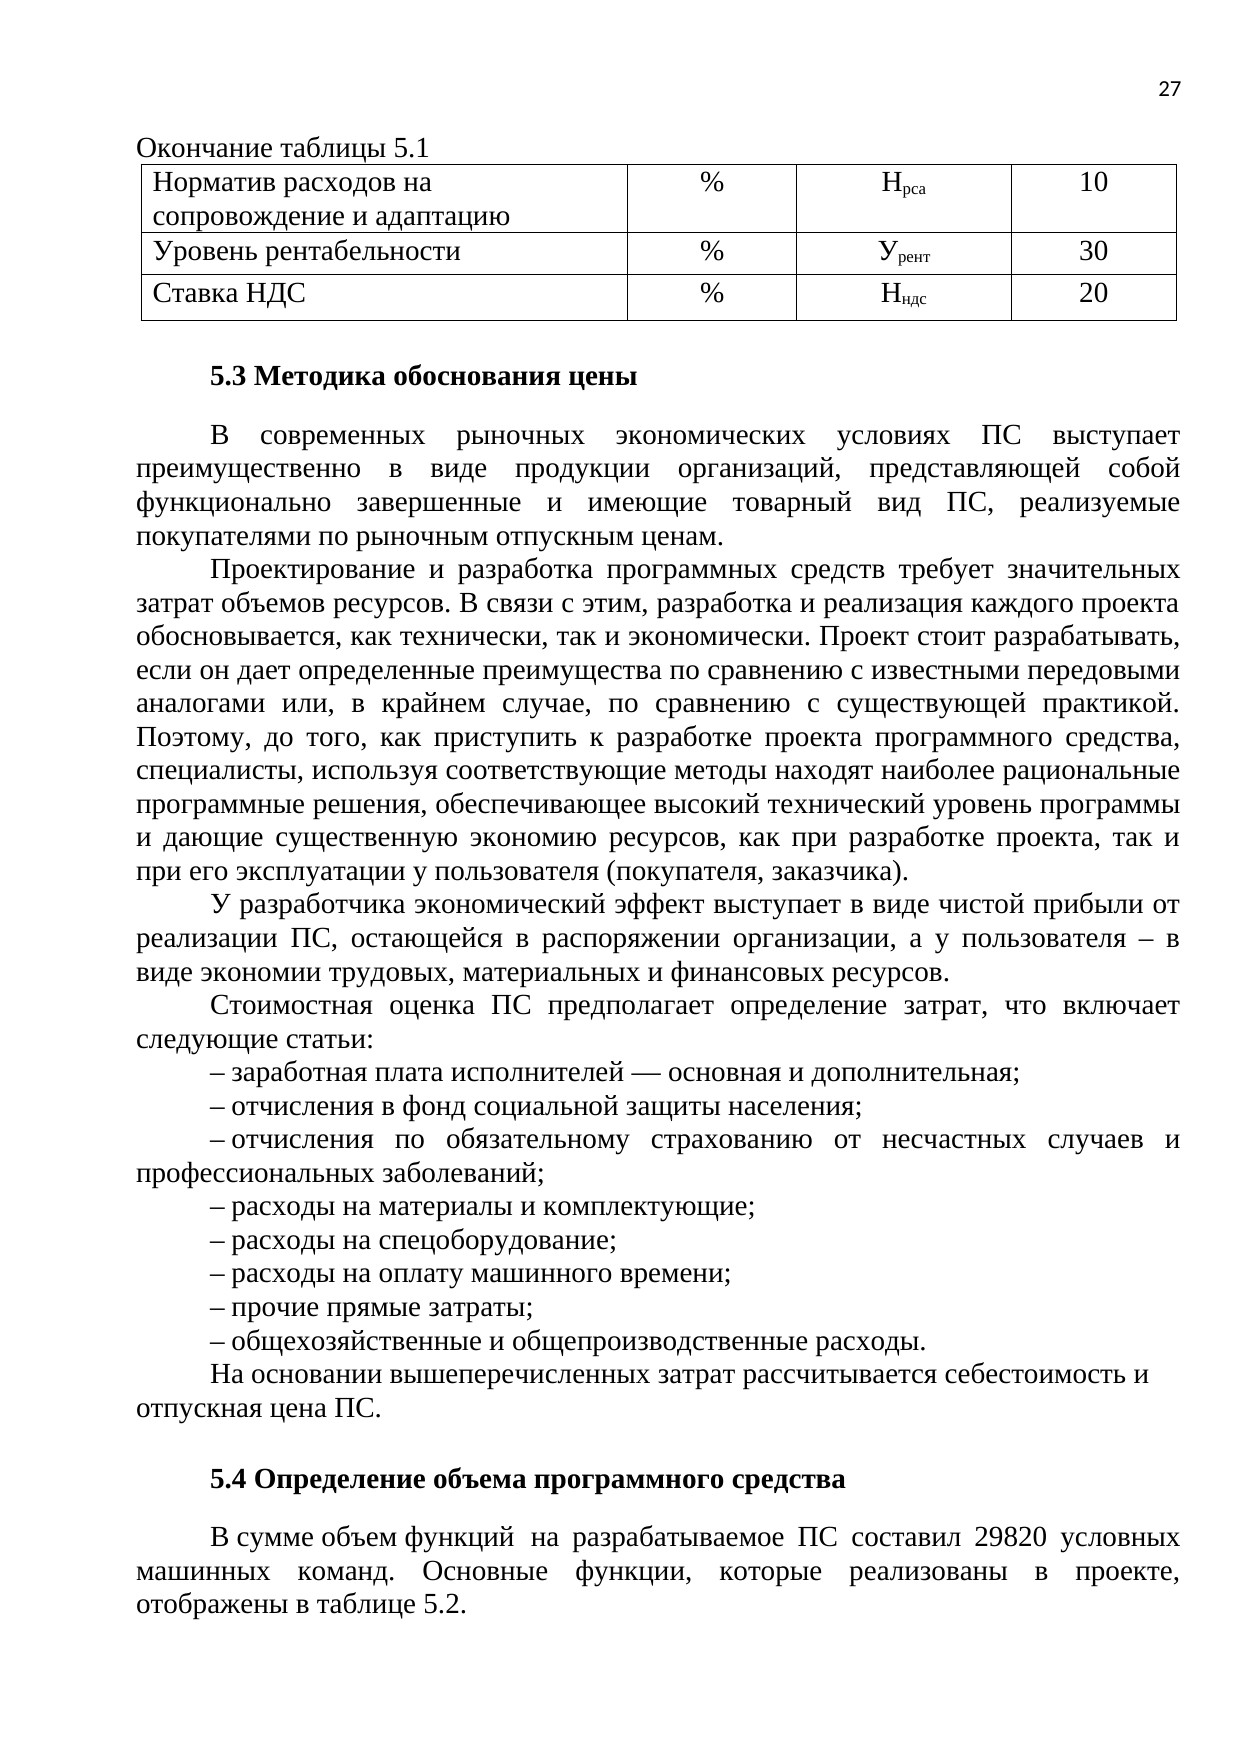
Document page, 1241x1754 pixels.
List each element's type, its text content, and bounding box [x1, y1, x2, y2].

table_header Нрса [797, 165, 1011, 232]
table_cell Уровень рентабельности [142, 233, 627, 274]
table_cell Нндс [797, 275, 1011, 320]
list прочие прямые затраты; [136, 1289, 1181, 1323]
table_header Норматив расходов на сопровождение и адаптацию [142, 165, 627, 232]
list заработная плата исполнителей — основная и дополнительная; [136, 1054, 1181, 1088]
text Стоимостная оценка ПС предполагает определение затрат, что включает следующие статьи: [136, 987, 1181, 1054]
text На основании вышеперечисленных затрат рассчитывается себестоимость и отпускная цена ПС. [136, 1356, 1181, 1423]
text Окончание таблицы 5.1 [136, 130, 1181, 163]
text У разработчика экономический эффект выступает в виде чистой прибыли от реализации ПС, остающейся в распоряжении организации, а у пользователя – в виде экономии трудовых, материальных и финансовых ресурсов. [136, 887, 1181, 987]
table_cell % [628, 275, 796, 320]
list отчисления в фонд социальной защиты населения; [136, 1088, 1181, 1121]
table_header % [628, 165, 796, 232]
list расходы на спецоборудование; [136, 1222, 1181, 1256]
text Проектирование и разработка программных средств требует значительных затрат объемов ресурсов. В связи с этим, разработка и реализация каждого проекта обосновывается, как технически, так и экономически. Проект стоит разрабатывать, если он дает определенные преимущества по сравнению с известными передовыми аналогами или, в крайнем случае, по сравнению с существующей практикой. Поэтому, до того, как приступить к разработке проекта программного средства, специалисты, используя соответствующие методы находят наиболее рациональные программные решения, обеспечивающее высокий технический уровень программы и дающие существенную экономию ресурсов, как при разработке проекта, так и при его эксплуатации у пользователя (покупателя, заказчика). [136, 551, 1181, 887]
table_cell % [628, 233, 796, 274]
list отчисления по обязательному страхованию от несчастных случаев и профессиональных заболеваний; [136, 1121, 1181, 1188]
table_cell Ставка НДС [142, 275, 627, 320]
text В сумме объем функций на разрабатываемое ПС составил 29820 условных машинных команд. Основные функции, которые реализованы в проекте, отображены в таблице 5.2. [136, 1519, 1181, 1620]
table_cell Урент [797, 233, 1011, 274]
subtitle 5.3 Методика обоснования цены [136, 358, 1181, 392]
table_cell 30 [1012, 233, 1176, 274]
list общехозяйственные и общепроизводственные расходы. [136, 1323, 1181, 1356]
subtitle 5.4 Определение объема программного средства [136, 1461, 1181, 1494]
list расходы на оплату машинного времени; [136, 1256, 1181, 1289]
text В современных рыночных экономических условиях ПС выступает преимущественно в виде продукции организаций, представляющей собой функционально завершенные и имеющие товарный вид ПС, реализуемые покупателями по рыночным отпускным ценам. [136, 417, 1181, 551]
table_cell 20 [1012, 275, 1176, 320]
table_header 10 [1012, 165, 1176, 232]
list расходы на материалы и комплектующие; [136, 1188, 1181, 1222]
